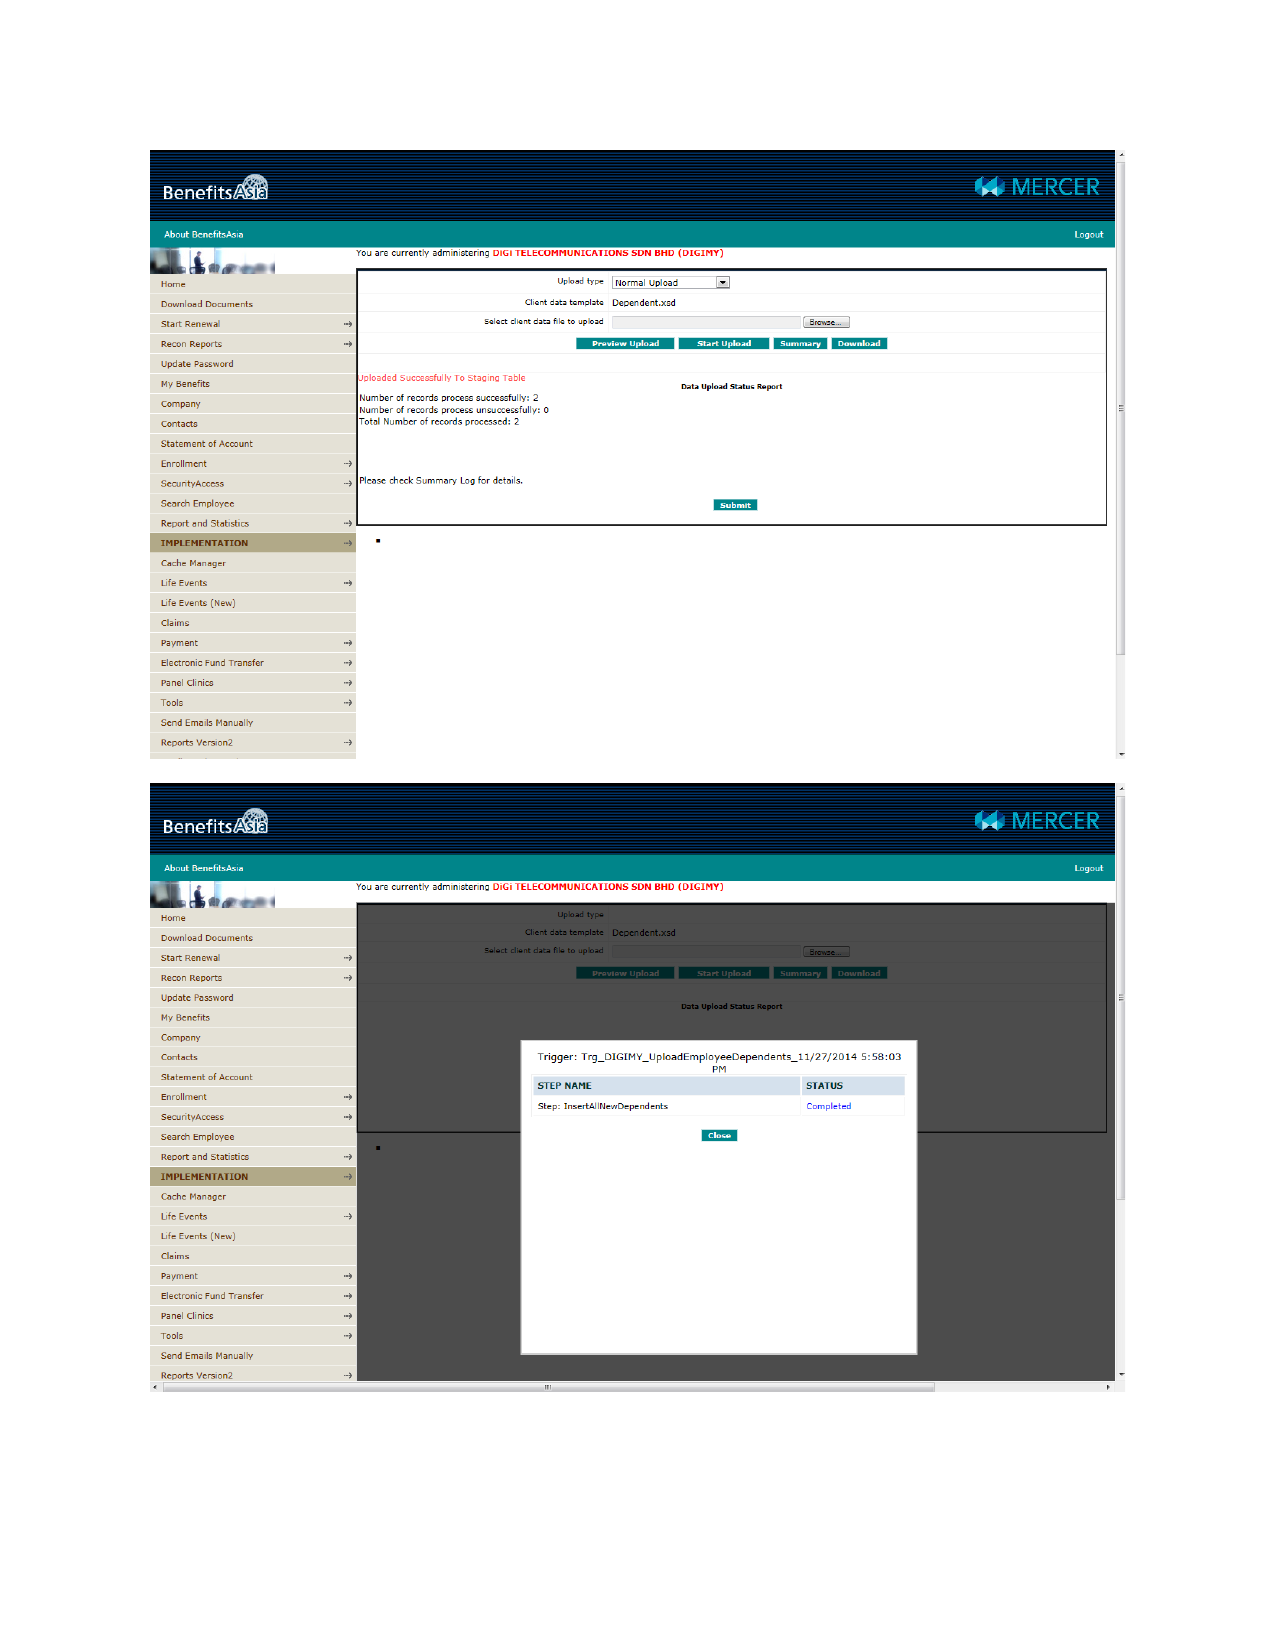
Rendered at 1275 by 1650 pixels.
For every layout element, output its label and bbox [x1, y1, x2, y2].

picture [150, 150, 1125, 759]
picture [150, 783, 1125, 1392]
